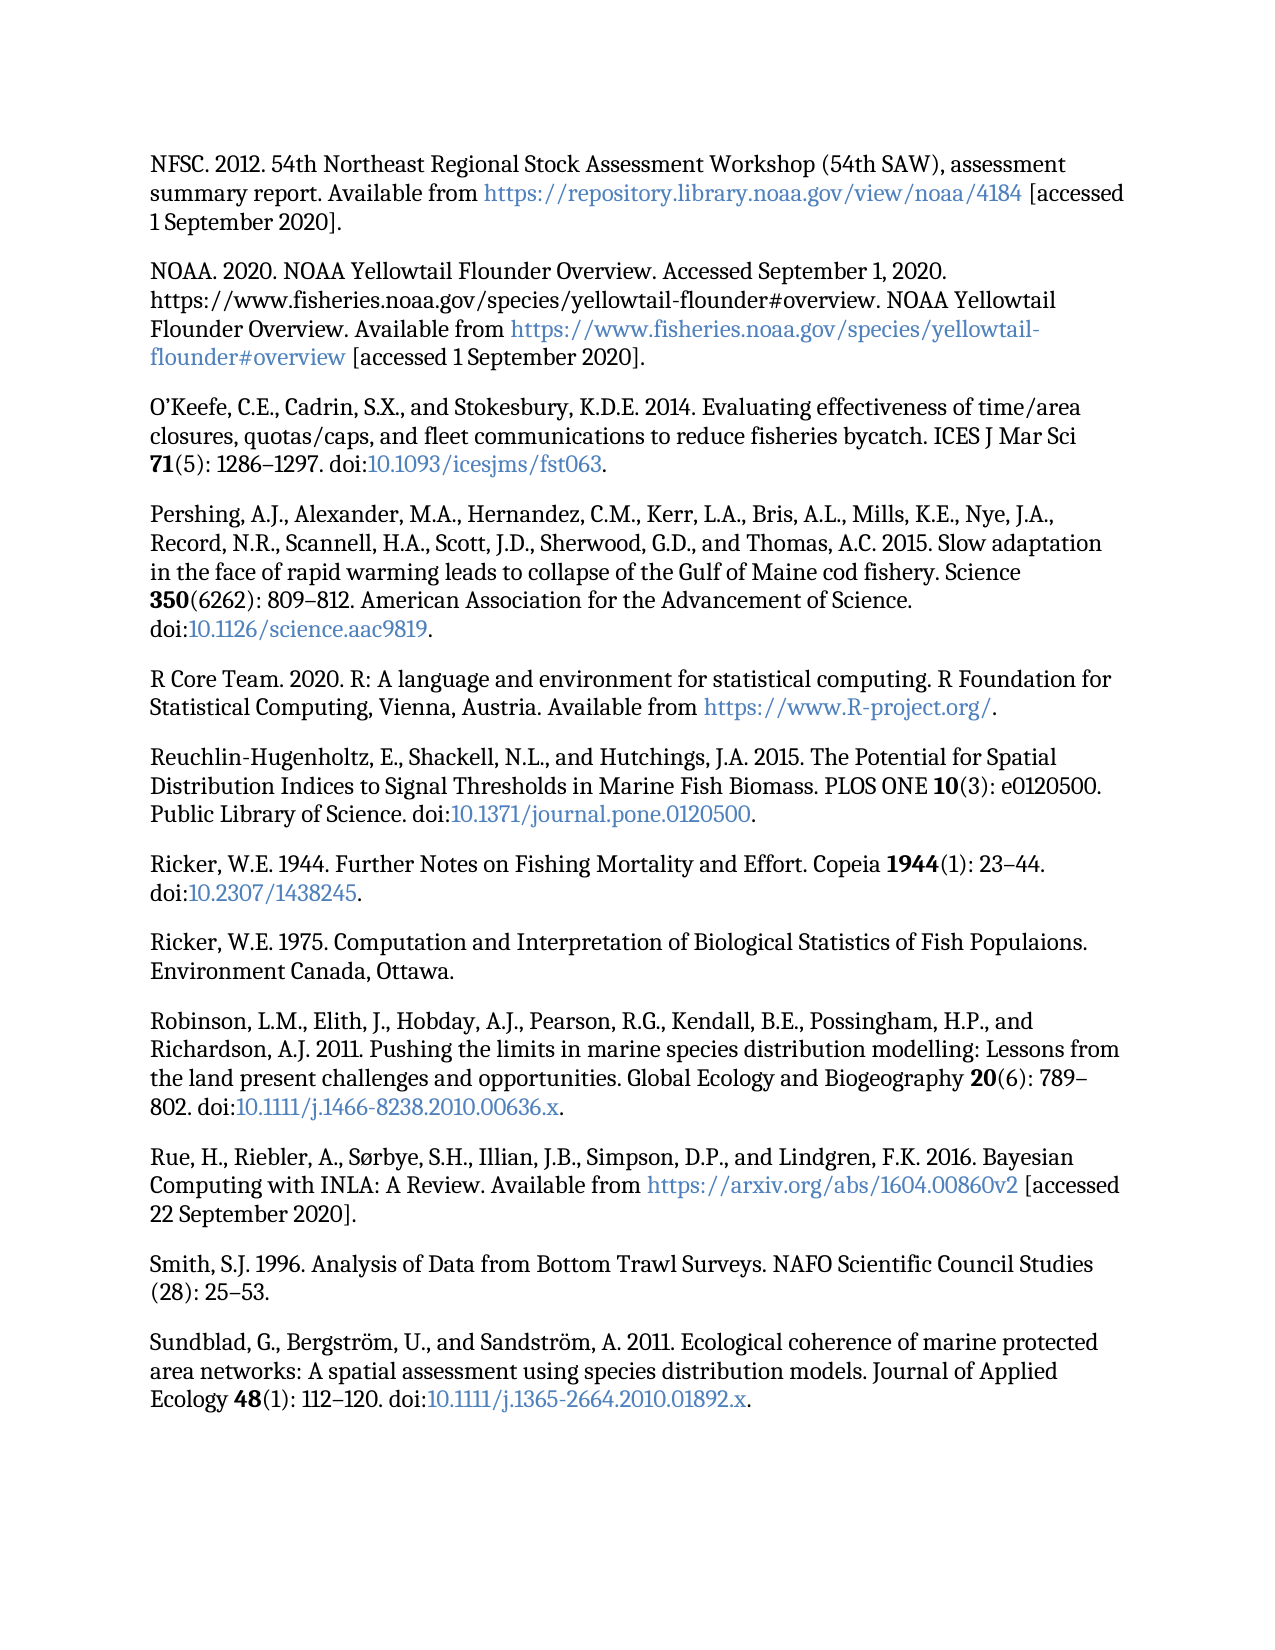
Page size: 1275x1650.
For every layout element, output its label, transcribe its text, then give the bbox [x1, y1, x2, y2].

text NFSC. 2012. 54th Northeast Regional Stock Assessment Workshop (54th SAW), assessment summary report. Available from https://repository.library.noaa.gov/view/noaa/4184 [accessed 1 September 2020]. [150, 150, 1125, 236]
text Smith, S.J. 1996. Analysis of Data from Bottom Trawl Surveys. NAFO Scientific Council Studies (28): 25–53. [150, 1249, 1125, 1307]
text R Core Team. 2020. R: A language and environment for statistical computing. R Foundation for Statistical Computing, Vienna, Austria. Available from https://www.R-project.org/. [150, 664, 1125, 722]
text Ricker, W.E. 1944. Further Notes on Fishing Mortality and Effort. Copeia 1944(1): 23–44. doi:10.2307/1438245. [150, 850, 1125, 907]
text Rue, H., Riebler, A., Sørbye, S.H., Illian, J.B., Simpson, D.P., and Lindgren, F.K. 2016. Bayesian Computing with INLA: A Review. Available from https://arxiv.org/abs/1604.00860v2 [accessed 22 September 2020]. [150, 1142, 1125, 1229]
text Ricker, W.E. 1975. Computation and Interpretation of Biological Statistics of Fish Populaions. Environment Canada, Ottawa. [150, 928, 1125, 986]
text Pershing, A.J., Alexander, M.A., Hernandez, C.M., Kerr, L.A., Bris, A.L., Mills, K.E., Nye, J.A., Record, N.R., Scannell, H.A., Scott, J.D., Sherwood, G.D., and Thomas, A.C. 2015. Slow adaptation in the face of rapid warming leads to collapse of the Gulf of Maine cod fishery. Science 350(6262): 809–812. American Association for the Advancement of Science. doi:10.1126/science.aac9819. [150, 500, 1125, 644]
text NOAA. 2020. NOAA Yellowtail Flounder Overview. Accessed September 1, 2020. https://www.fisheries.noaa.gov/species/yellowtail-flounder#overview. NOAA Yellowtail Flounder Overview. Available from https://www.fisheries.noaa.gov/species/yellowtail-flounder#overview [accessed 1 September 2020]. [150, 257, 1125, 372]
text O’Keefe, C.E., Cadrin, S.X., and Stokesbury, K.D.E. 2014. Evaluating effectiveness of time/area closures, quotas/caps, and fleet communications to reduce fisheries bycatch. ICES J Mar Sci 71(5): 1286–1297. doi:10.1093/icesjms/fst063. [150, 393, 1125, 479]
text Reuchlin-Hugenholtz, E., Shackell, N.L., and Hutchings, J.A. 2015. The Potential for Spatial Distribution Indices to Signal Thresholds in Marine Fish Biomass. PLOS ONE 10(3): e0120500. Public Library of Science. doi:10.1371/journal.pone.0120500. [150, 743, 1125, 829]
text Sundblad, G., Bergström, U., and Sandström, A. 2011. Ecological coherence of marine protected area networks: A spatial assessment using species distribution models. Journal of Applied Ecology 48(1): 112–120. doi:10.1111/j.1365-2664.2010.01892.x. [150, 1328, 1125, 1414]
text Robinson, L.M., Elith, J., Hobday, A.J., Pearson, R.G., Kendall, B.E., Possingham, H.P., and Richardson, A.J. 2011. Pushing the limits in marine species distribution modelling: Lessons from the land present challenges and opportunities. Global Ecology and Biogeography 20(6): 789–802. doi:10.1111/j.1466-8238.2010.00636.x. [150, 1007, 1125, 1122]
